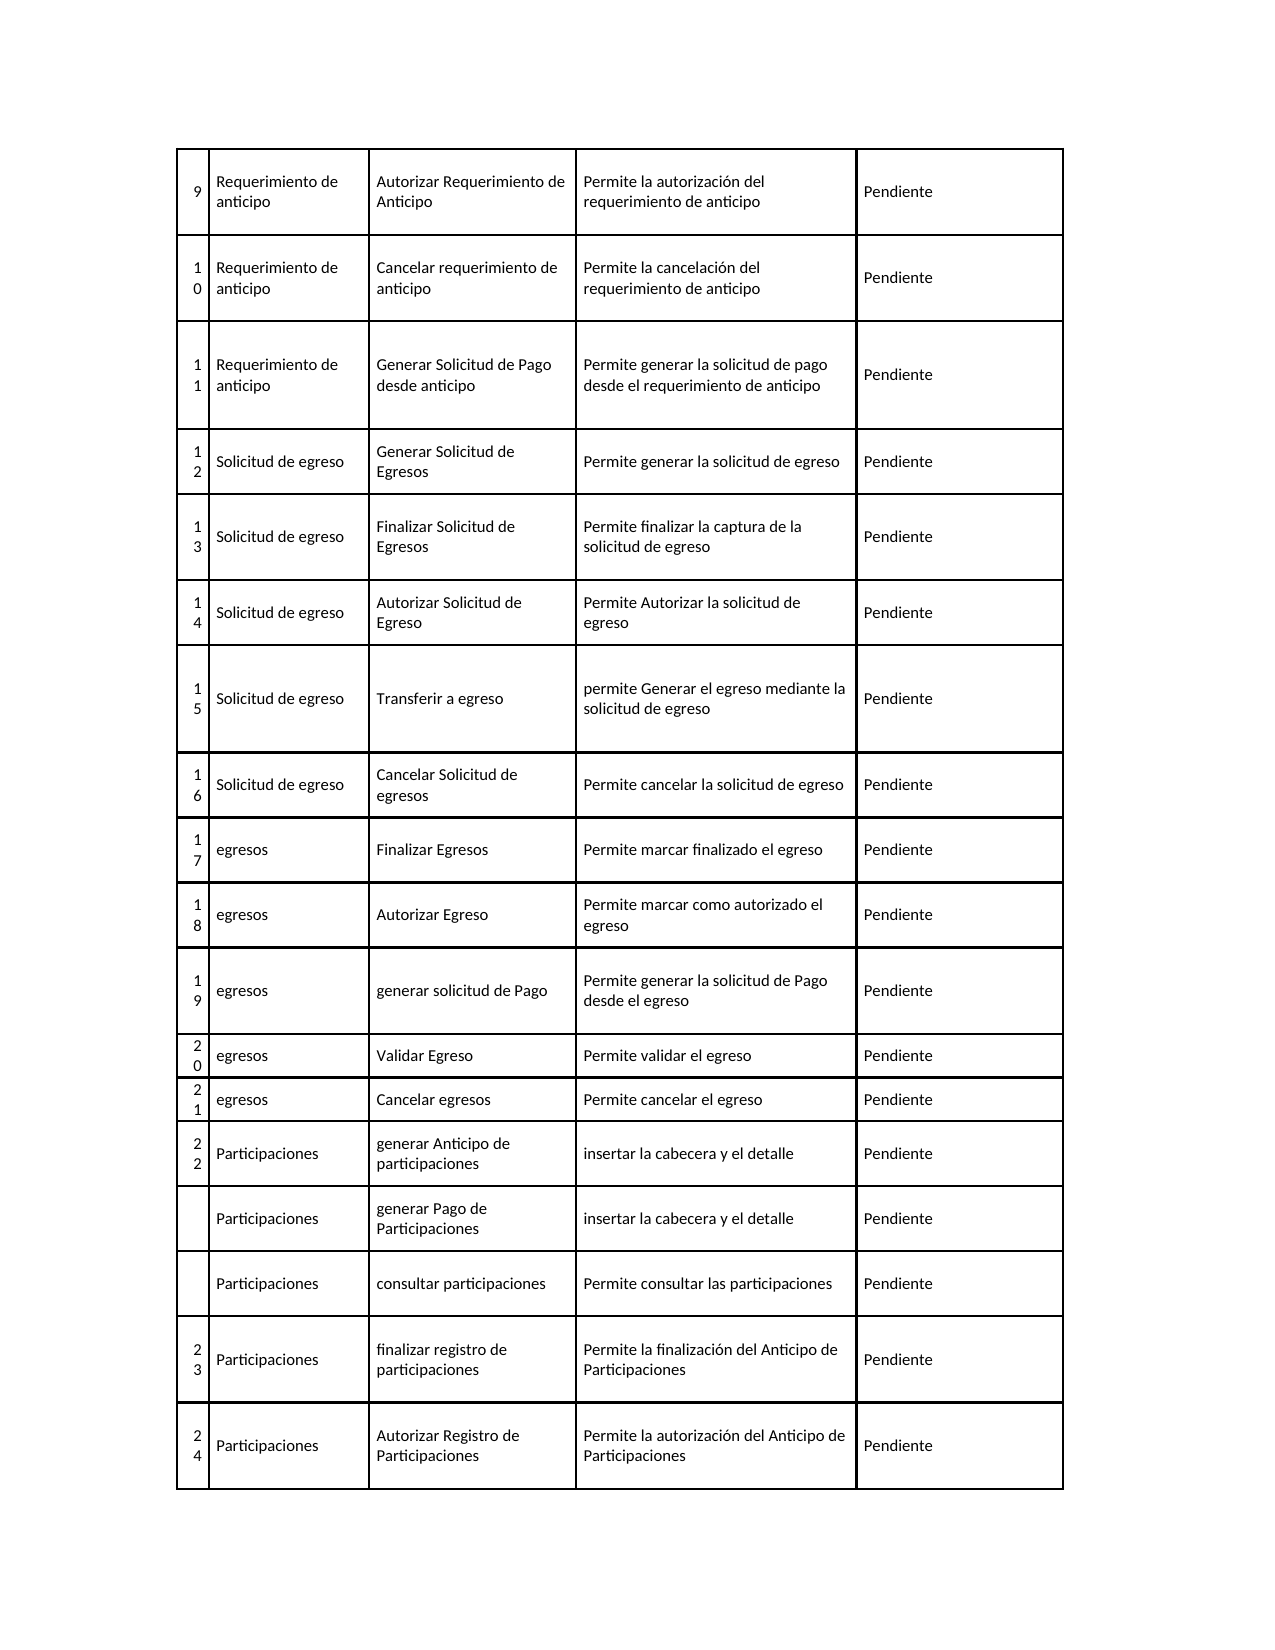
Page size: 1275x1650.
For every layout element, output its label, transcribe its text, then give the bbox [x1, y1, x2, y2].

table_cell 18 [178, 884, 208, 946]
table_cell Participaciones [210, 1122, 368, 1185]
table_cell Cancelar egresos [370, 1079, 575, 1120]
table_cell generar solicitud de Pago [370, 949, 575, 1033]
table_cell Permite cancelar la solicitud de egreso [577, 754, 855, 816]
table_cell Pendiente [858, 1035, 1062, 1076]
table_cell Participaciones [210, 1252, 368, 1315]
table_cell egresos [210, 884, 368, 946]
table_cell Solicitud de egreso [210, 754, 368, 816]
table_cell Permite cancelar el egreso [577, 1079, 855, 1120]
table_cell Pendiente [858, 430, 1062, 493]
table_cell Validar Egreso [370, 1035, 575, 1076]
table_cell Autorizar Solicitud de Egreso [370, 581, 575, 644]
table_cell generar Anticipo de participaciones [370, 1122, 575, 1185]
table_cell Permite finalizar la captura de la solicitud de egreso [577, 495, 855, 579]
table_cell Permite la finalización del Anticipo de Participaciones [577, 1317, 855, 1401]
table_cell egresos [210, 1079, 368, 1120]
table_cell insertar la cabecera y el detalle [577, 1187, 855, 1250]
table_cell finalizar registro de participaciones [370, 1317, 575, 1401]
table_cell 19 [178, 949, 208, 1033]
table_cell Permite validar el egreso [577, 1035, 855, 1076]
table_cell Autorizar Registro de Participaciones [370, 1404, 575, 1488]
table_cell Solicitud de egreso [210, 495, 368, 579]
table_cell Pendiente [858, 754, 1062, 816]
table_cell Pendiente [858, 1317, 1062, 1401]
table_cell Requerimiento de anticipo [210, 322, 368, 428]
table_cell Permite la autorización del Anticipo de Participaciones [577, 1404, 855, 1488]
table_cell 14 [178, 581, 208, 644]
table_cell permite Generar el egreso mediante la solicitud de egreso [577, 646, 855, 751]
table_cell 9 [178, 150, 208, 234]
table_cell Permite Autorizar la solicitud de egreso [577, 581, 855, 644]
table_cell Permite generar la solicitud de Pago desde el egreso [577, 949, 855, 1033]
table_cell 17 [178, 819, 208, 881]
table_cell Pendiente [858, 646, 1062, 751]
table_cell Permite marcar como autorizado el egreso [577, 884, 855, 946]
table_cell Permite la cancelación del requerimiento de anticipo [577, 236, 855, 320]
table_cell Pendiente [858, 236, 1062, 320]
table_cell 24 [178, 1404, 208, 1488]
table_cell 10 [178, 236, 208, 320]
table_cell 13 [178, 495, 208, 579]
table_cell egresos [210, 949, 368, 1033]
table_cell Pendiente [858, 819, 1062, 881]
table_cell Permite generar la solicitud de egreso [577, 430, 855, 493]
table_cell egresos [210, 819, 368, 881]
table_cell Solicitud de egreso [210, 430, 368, 493]
table_cell Finalizar Egresos [370, 819, 575, 881]
table_cell insertar la cabecera y el detalle [577, 1122, 855, 1185]
table_cell Participaciones [210, 1404, 368, 1488]
table_cell Autorizar Requerimiento de Anticipo [370, 150, 575, 234]
table_cell egresos [210, 1035, 368, 1076]
table_cell generar Pago de Participaciones [370, 1187, 575, 1250]
table_cell Pendiente [858, 1122, 1062, 1185]
table_cell 15 [178, 646, 208, 751]
table_cell Pendiente [858, 1252, 1062, 1315]
table_cell Pendiente [858, 1404, 1062, 1488]
table_cell Finalizar Solicitud de Egresos [370, 495, 575, 579]
table_cell Cancelar requerimiento de anticipo [370, 236, 575, 320]
table_cell Autorizar Egreso [370, 884, 575, 946]
table_cell Requerimiento de anticipo [210, 236, 368, 320]
table_cell Solicitud de egreso [210, 646, 368, 751]
table_cell Pendiente [858, 1079, 1062, 1120]
table_cell Permite la autorización del requerimiento de anticipo [577, 150, 855, 234]
table_cell 23 [178, 1317, 208, 1401]
table_cell Permite generar la solicitud de pago desde el requerimiento de anticipo [577, 322, 855, 428]
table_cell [210, 150, 368, 234]
table_cell [178, 1252, 208, 1315]
table_cell Generar Solicitud de Egresos [370, 430, 575, 493]
table_cell Pendiente [858, 322, 1062, 428]
table_cell Pendiente [858, 581, 1062, 644]
table_cell Participaciones [210, 1317, 368, 1401]
table_cell 22 [178, 1122, 208, 1185]
table_cell [178, 1187, 208, 1250]
table_cell 20 [178, 1035, 208, 1076]
table_cell Generar Solicitud de Pago desde anticipo [370, 322, 575, 428]
table_cell Pendiente [858, 949, 1062, 1033]
table_cell Permite marcar finalizado el egreso [577, 819, 855, 881]
table_cell consultar participaciones [370, 1252, 575, 1315]
table_cell Pendiente [858, 495, 1062, 579]
table_cell Permite consultar las participaciones [577, 1252, 855, 1315]
table_cell 12 [178, 430, 208, 493]
table_cell 11 [178, 322, 208, 428]
table_cell 21 [178, 1079, 208, 1120]
table_cell Cancelar Solicitud de egresos [370, 754, 575, 816]
table_cell Pendiente [858, 1187, 1062, 1250]
table_cell Pendiente [858, 150, 1062, 234]
table_cell Transferir a egreso [370, 646, 575, 751]
table_cell 16 [178, 754, 208, 816]
table_cell Participaciones [210, 1187, 368, 1250]
table_cell Solicitud de egreso [210, 581, 368, 644]
table_cell Pendiente [858, 884, 1062, 946]
